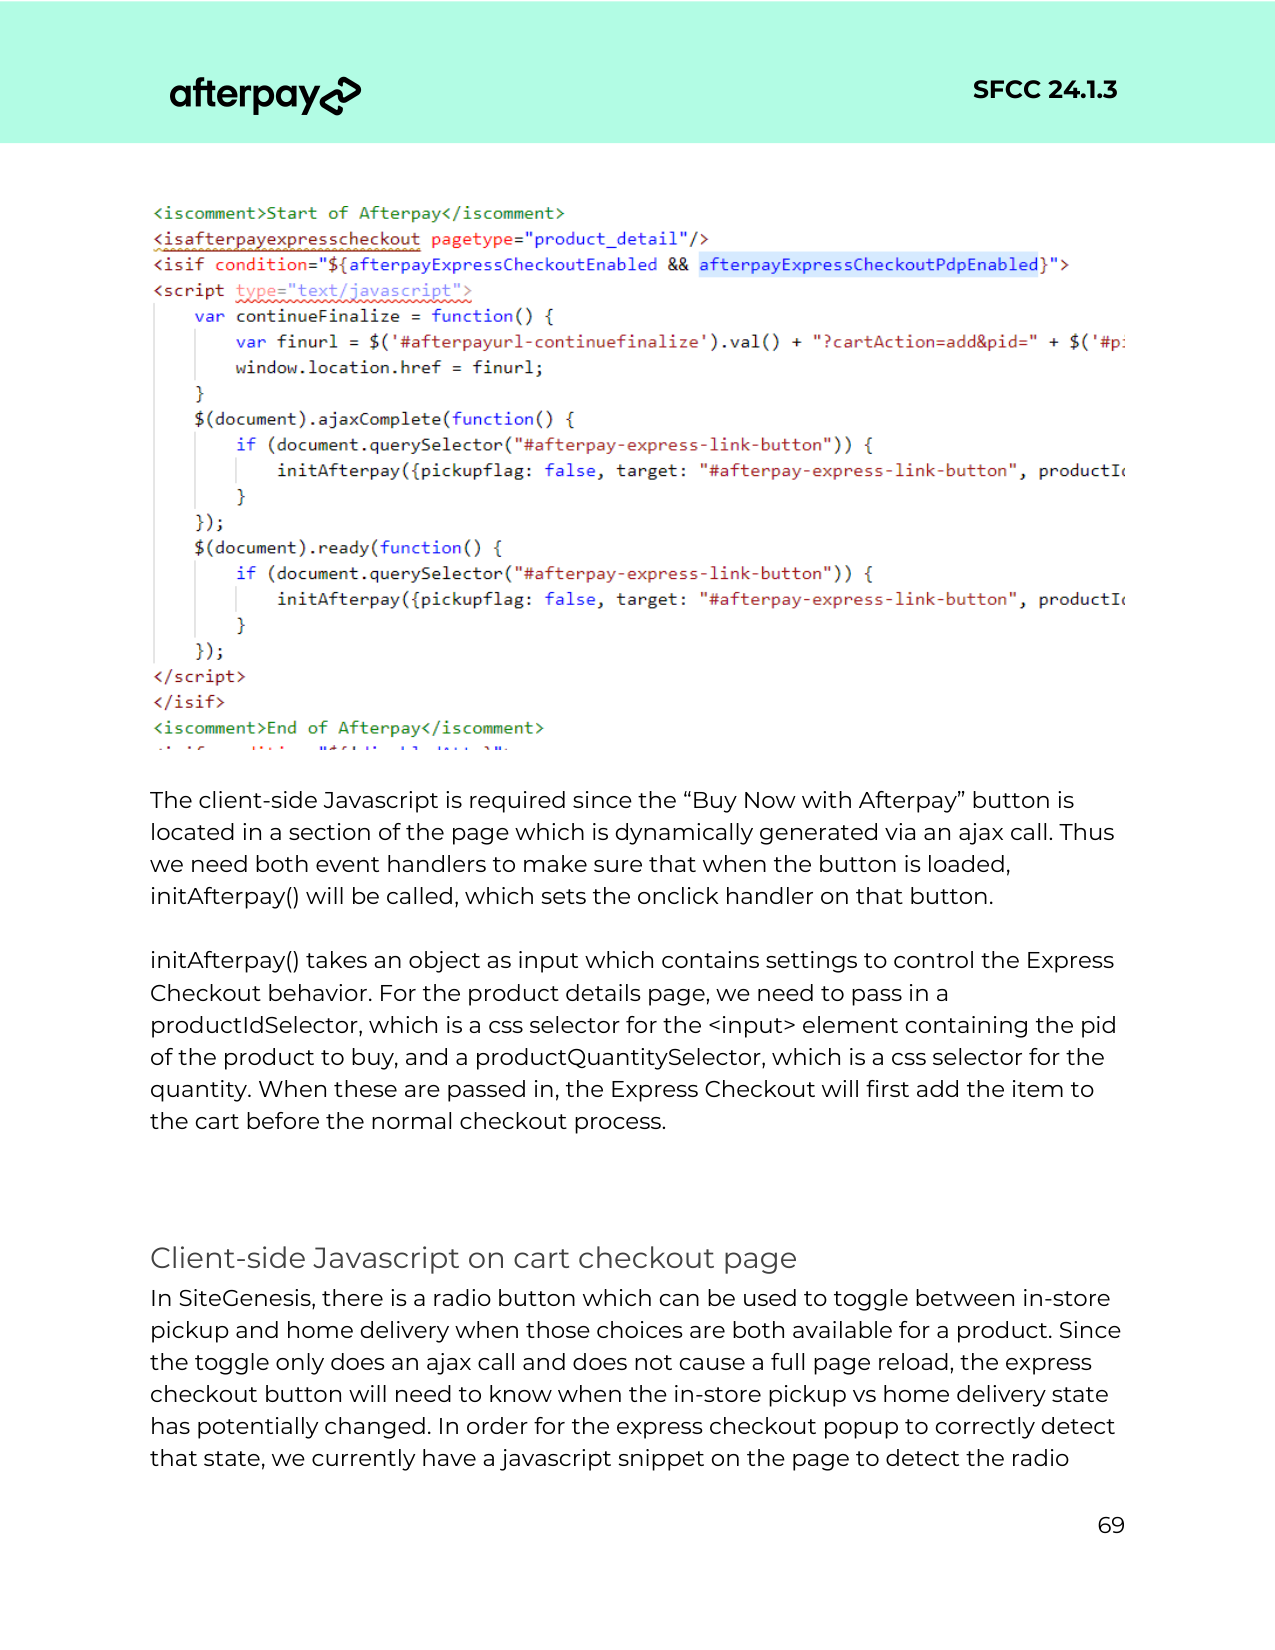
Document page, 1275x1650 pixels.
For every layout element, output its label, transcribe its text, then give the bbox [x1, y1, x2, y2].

text initAfterpay() takes an object as input which contains settings to control the Express Checkout behavior. For the product details page, we need to pass in a productIdSelector, which is a css selector for the <input> element containing the pid of the product to buy, and a productQuantitySelector, which is a css selector for the quantity. When these are passed in, the Express Checkout will first add the item to the cart before the normal checkout process. [150, 947, 1125, 1167]
picture [150, 206, 1125, 750]
picture [134, 48, 397, 144]
text The client-side Javascript is required since the “Buy Now with Afterpay” button is located in a section of the page which is dynamically generated via an ajax call. Thus we need both event handlers to make sure that when the button is loaded, initAfterpay() will be called, which sets the onclick handler on that button. [150, 786, 1125, 910]
subtitle Client-side Javascript on cart checkout page [150, 1204, 1125, 1276]
